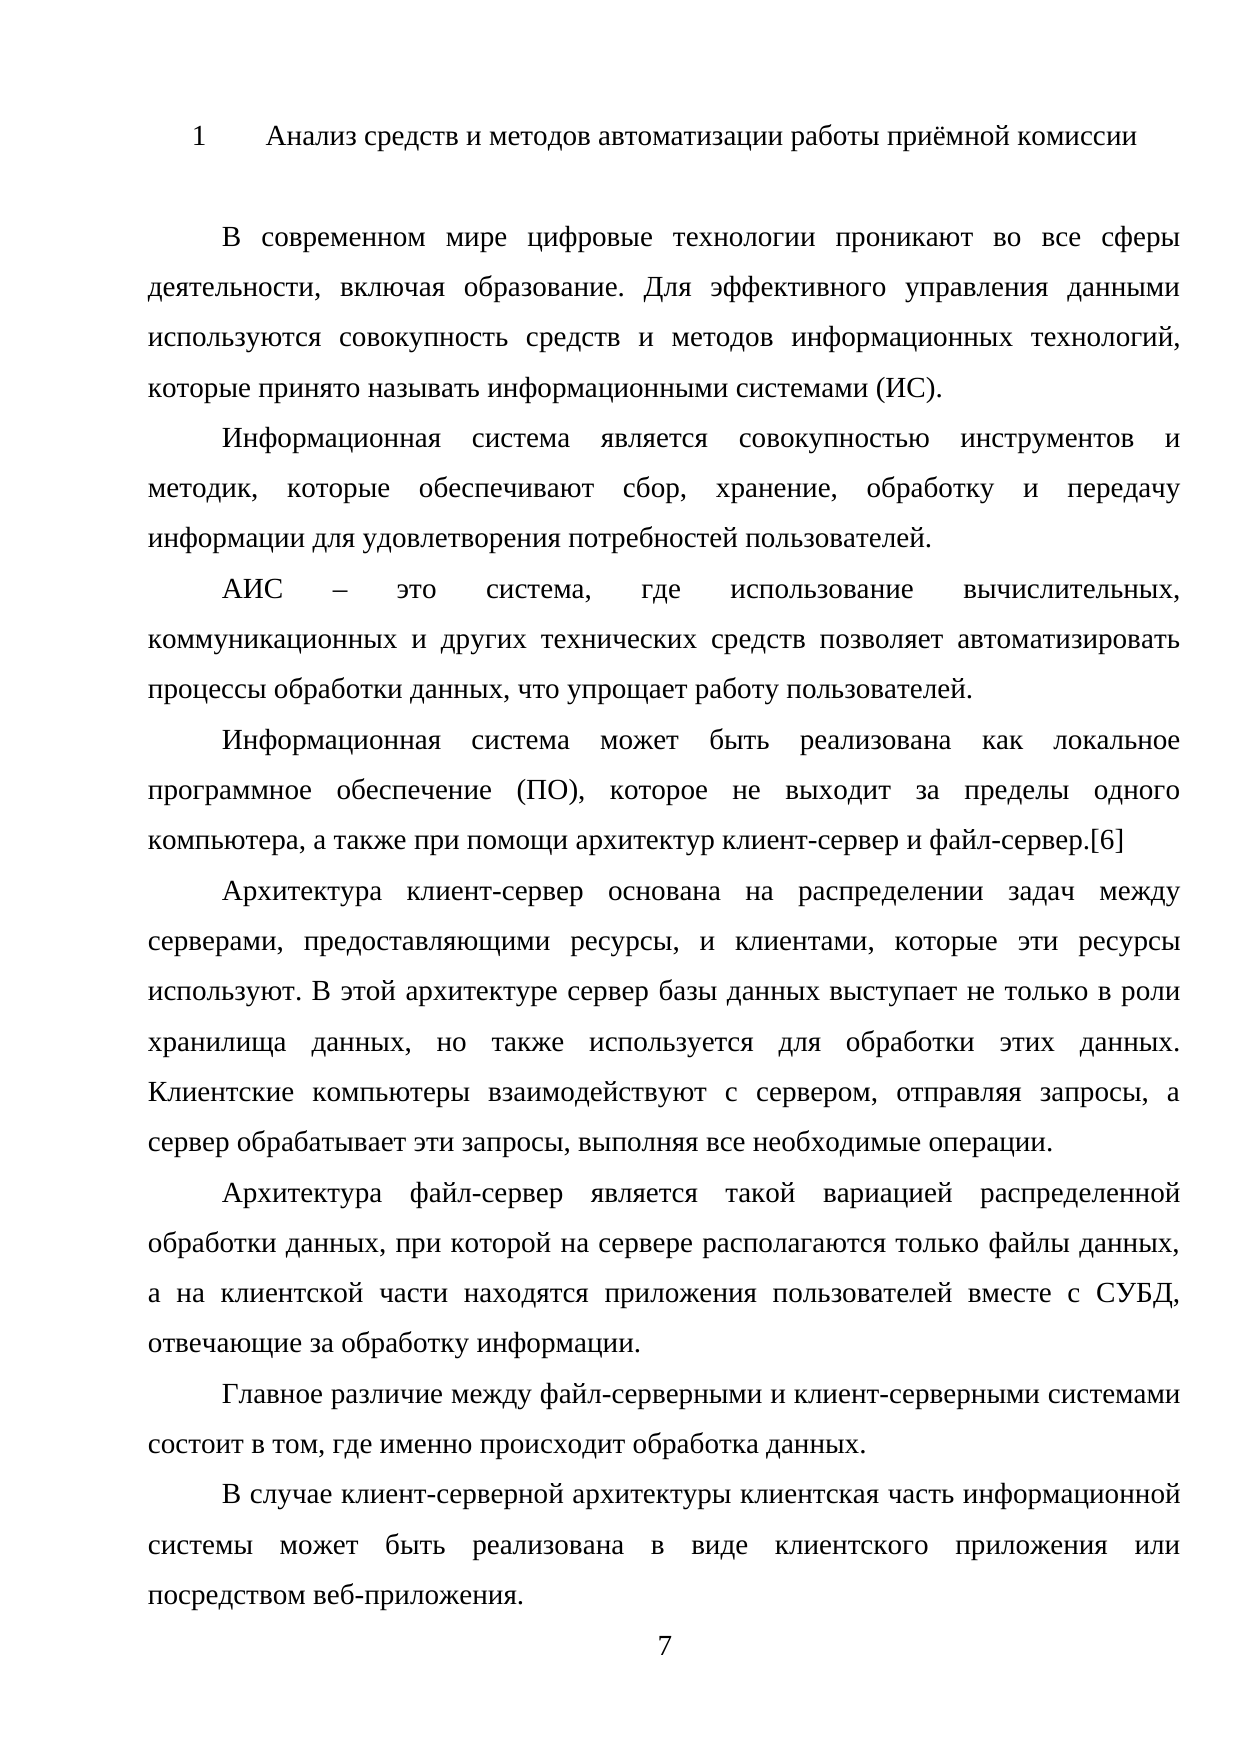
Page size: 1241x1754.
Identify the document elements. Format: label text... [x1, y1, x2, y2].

subtitle Анализ средств и методов автоматизации работы приёмной комиссии [133, 118, 1181, 152]
text Архитектура клиент-сервер основана на распределении задач между серверами, предоставляющими ресурсы, и клиентами, которые эти ресурсы используют. В этой архитектуре сервер базы данных выступает не только в роли хранилища данных, но также используется для обработки этих данных. Клиентские компьютеры взаимодействуют с сервером, отправляя запросы, а сервер обрабатывает эти запросы, выполняя все необходимые операции. [148, 873, 1181, 1158]
text Информационная система является совокупностью инструментов и методик, которые обеспечивают сбор, хранение, обработку и передачу информации для удовлетворения потребностей пользователей. [148, 420, 1181, 554]
text В случае клиент-серверной архитектуры клиентская часть информационной системы может быть реализована в виде клиентского приложения или посредством веб-приложения. [148, 1477, 1181, 1611]
text Архитектура файл-сервер является такой вариацией распределенной обработки данных, при которой на сервере располагаются только файлы данных, а на клиентской части находятся приложения пользователей вместе с СУБД, отвечающие за обработку информации. [148, 1175, 1181, 1359]
text В современном мире цифровые технологии проникают во все сферы деятельности, включая образование. Для эффективного управления данными используются совокупность средств и методов информационных технологий, которые принято называть информационными системами (ИС). [148, 219, 1181, 403]
text Информационная система может быть реализована как локальное программное обеспечение (ПО), которое не выходит за пределы одного компьютера, а также при помощи архитектур клиент-сервер и файл-сервер.[6] [148, 722, 1181, 856]
text Главное различие между файл-серверными и клиент-серверными системами состоит в том, где именно происходит обработка данных. [148, 1376, 1181, 1460]
text АИС – это система, где использование вычислительных, коммуникационных и других технических средств позволяет автоматизировать процессы обработки данных, что упрощает работу пользователей. [148, 571, 1181, 705]
